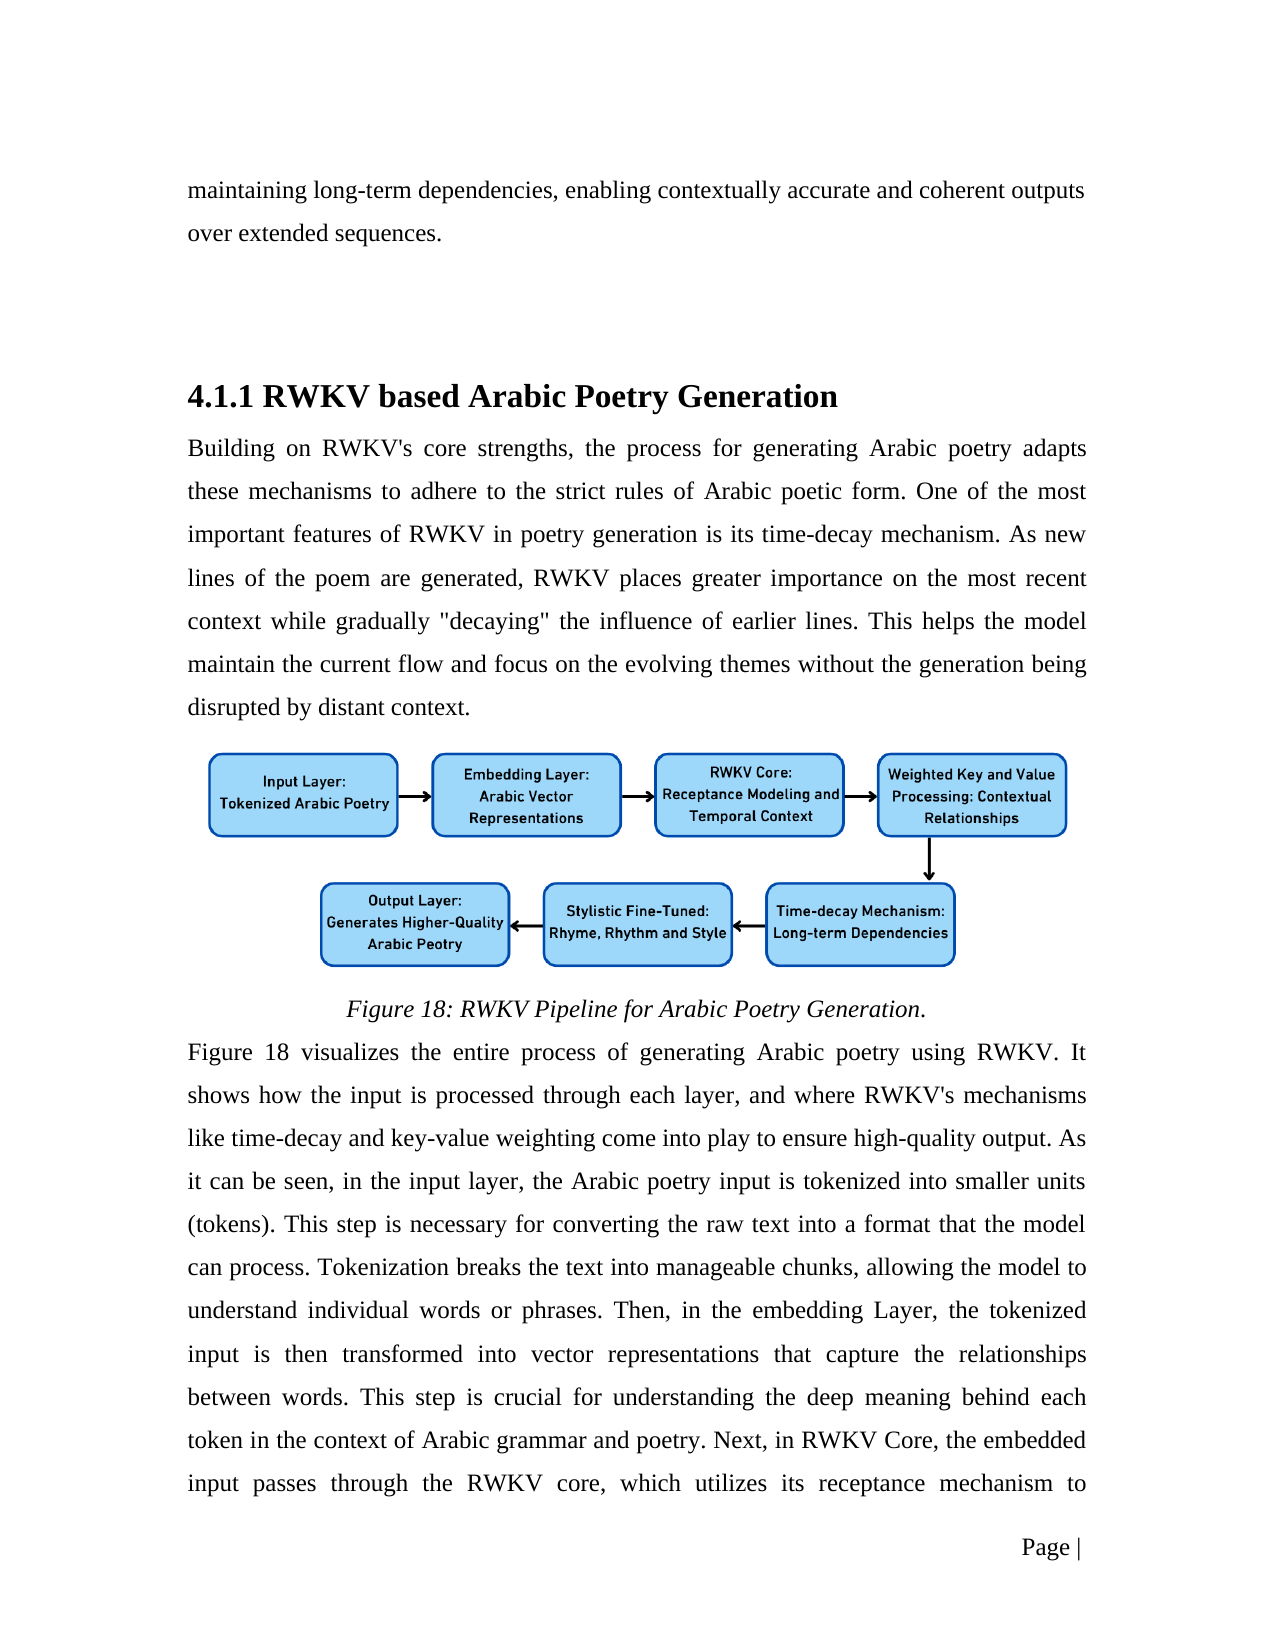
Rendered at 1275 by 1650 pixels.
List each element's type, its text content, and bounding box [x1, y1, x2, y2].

subtitle 4.1.1 RWKV based Arabic Poetry Generation [187, 376, 1087, 414]
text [187, 1037, 1087, 1497]
text Building on RWKV's core strengths, the process for generating Arabic poetry adapts these mechanisms to adhere to the strict rules of Arabic poetic form. One of the most important features of RWKV in poetry generation is its time-decay mechanism. As new lines of the poem are generated, RWKV places greater importance on the most recent context while gradually "decaying" the influence of earlier lines. This helps the model maintain the current flow and focus on the evolving themes without the generation being disrupted by distant context. [187, 433, 1087, 721]
picture [187, 735, 1088, 980]
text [187, 175, 1087, 247]
